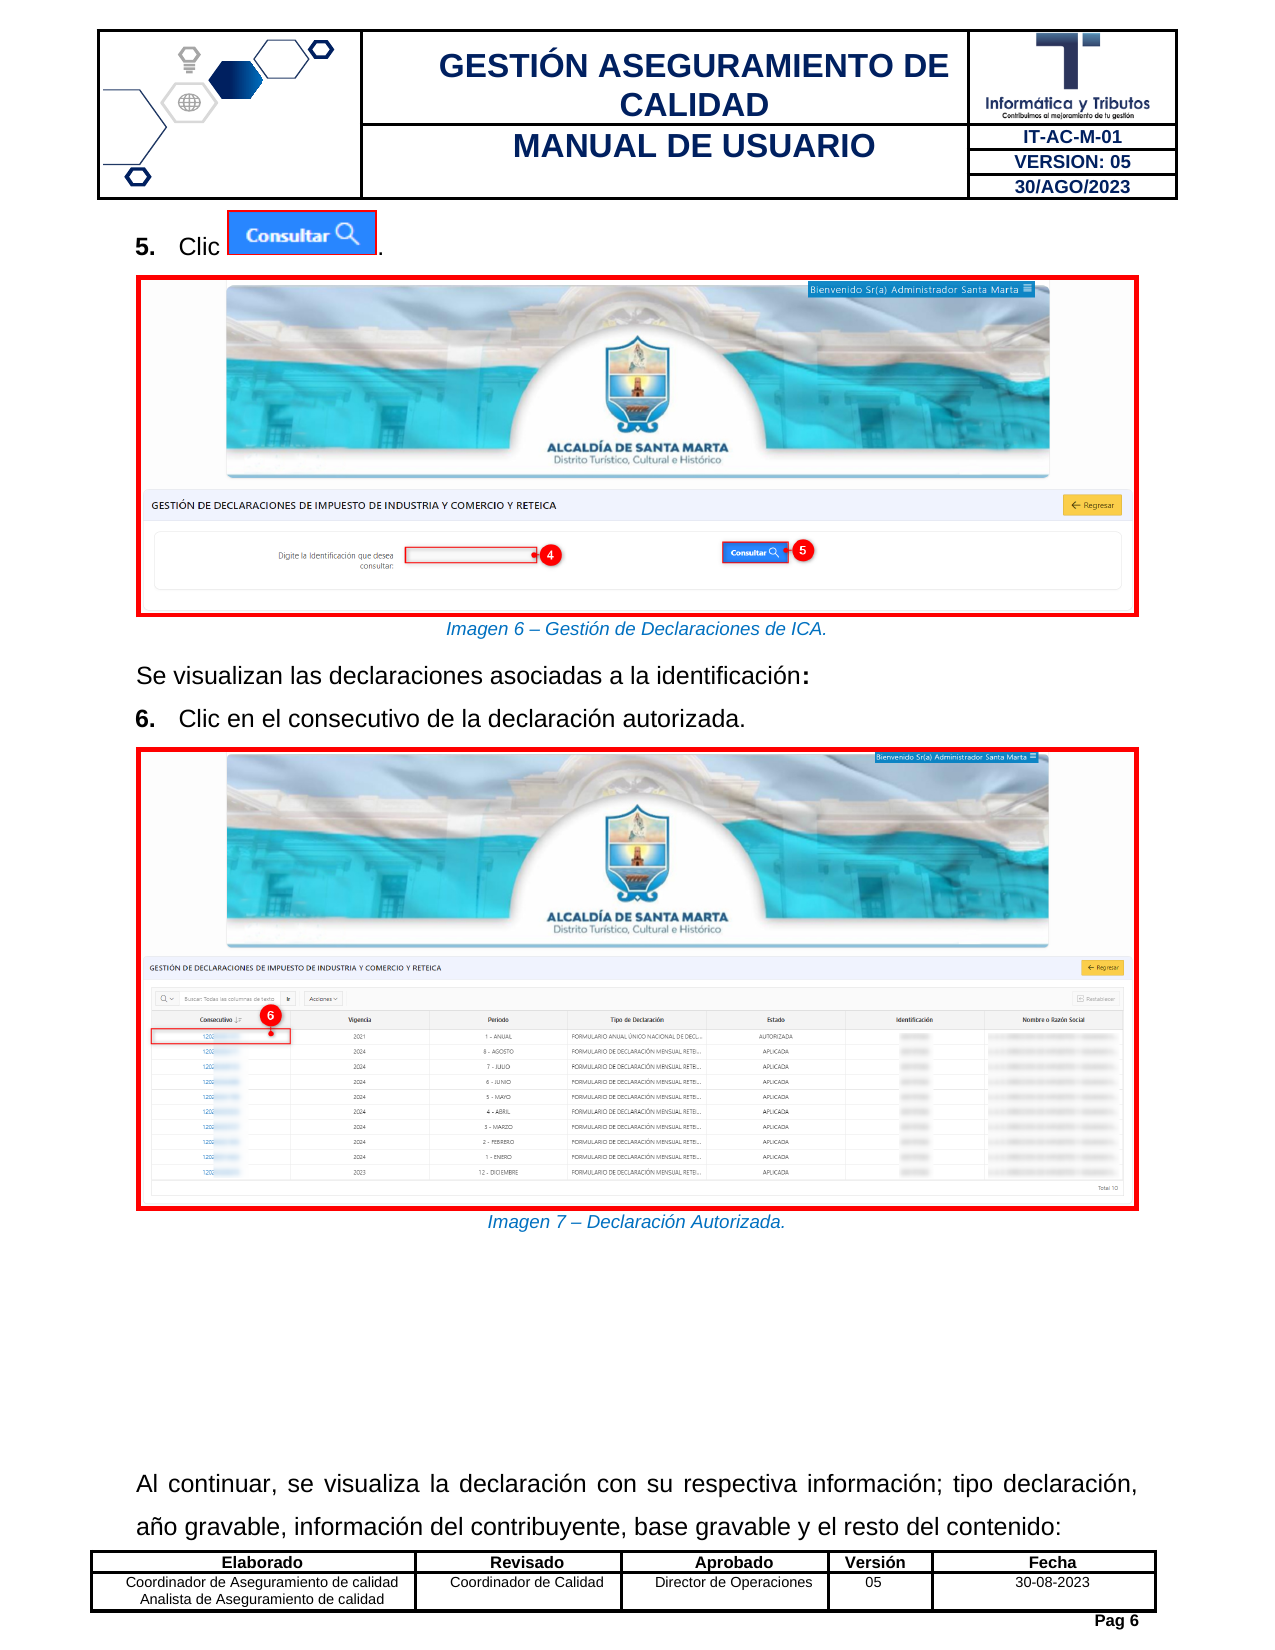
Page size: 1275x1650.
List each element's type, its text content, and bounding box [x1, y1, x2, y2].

picture [229, 212, 375, 254]
text Al continuar, se visualiza la declaración con su respectiva información; tipo declaración, año gravable, información del contribuyente, base gravable y el resto del contenido: [136, 1469, 1139, 1541]
text Imagen 6 – Gestión de Declaraciones de ICA. [136, 617, 1139, 639]
picture [985, 32, 1150, 120]
picture [141, 280, 1134, 613]
picture [141, 752, 1134, 1206]
list Clic . [135, 210, 1139, 261]
text Imagen 7 – Declaración Autorizada. [136, 1211, 1139, 1232]
text Se visualizan las declaraciones asociadas a la identificación: [136, 661, 1139, 689]
list Clic en el consecutivo de la declaración autorizada. [135, 704, 1139, 732]
